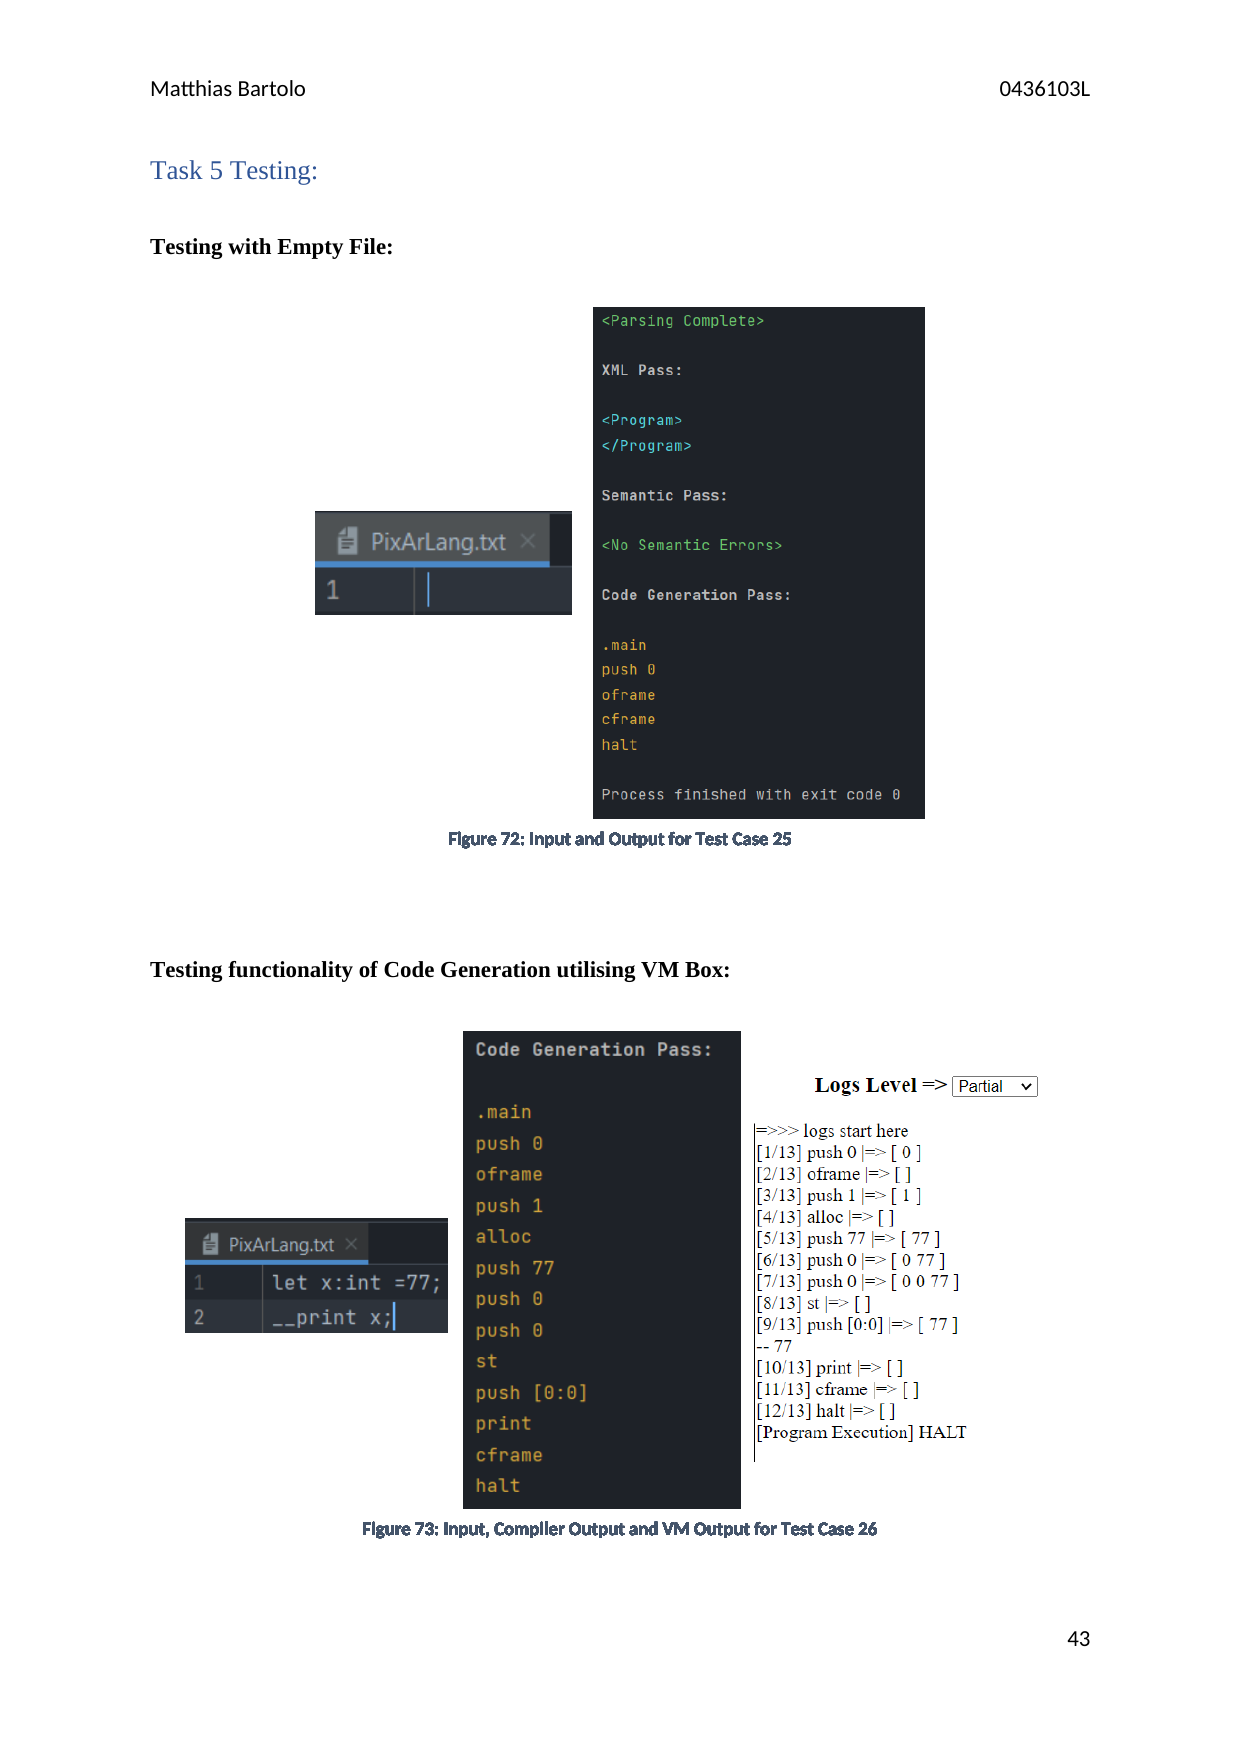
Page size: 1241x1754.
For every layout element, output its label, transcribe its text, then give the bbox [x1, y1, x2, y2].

subtitle Task 5 Testing: [150, 154, 1090, 185]
picture [315, 511, 572, 615]
text Testing with Empty File: [150, 233, 1090, 259]
picture [185, 1218, 448, 1333]
picture [593, 307, 925, 819]
picture [754, 1065, 1055, 1462]
picture [463, 1031, 741, 1509]
text Testing functionality of Code Generation utilising VM Box: [150, 956, 1090, 983]
